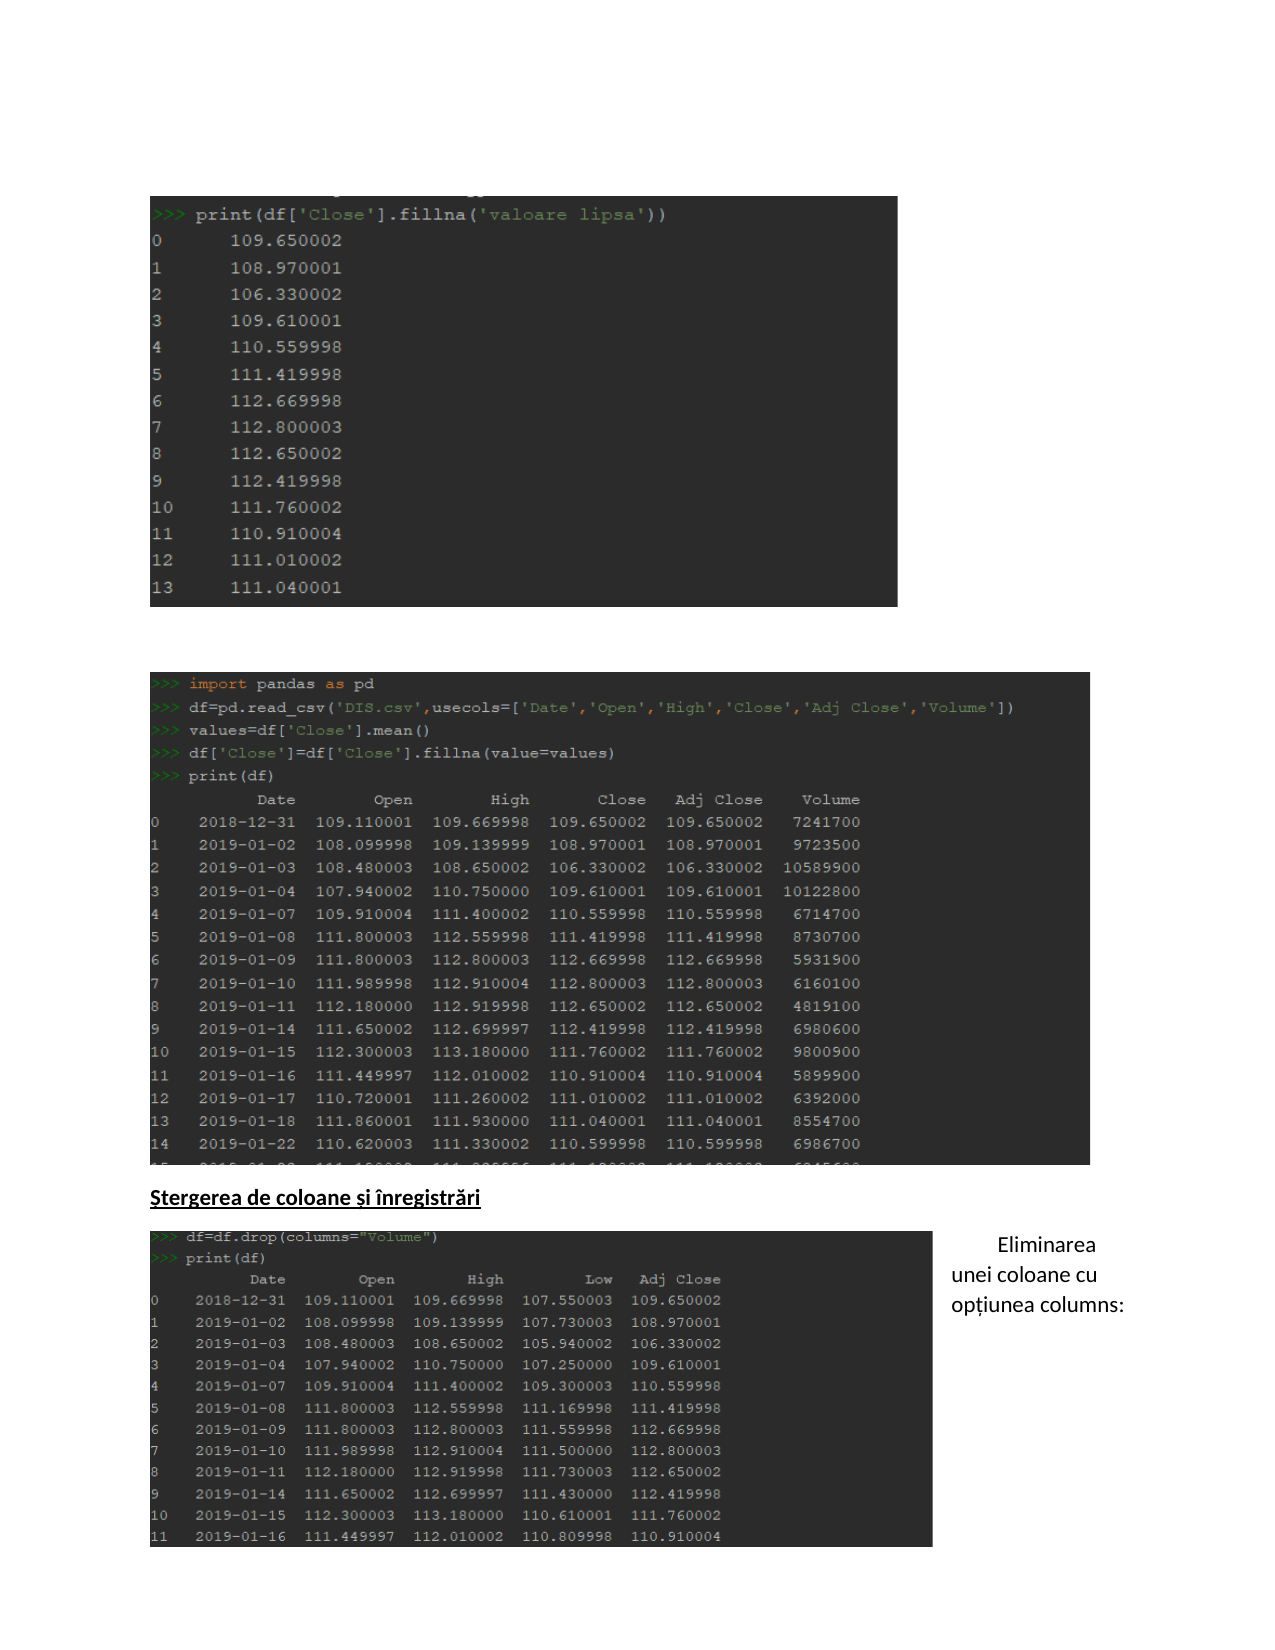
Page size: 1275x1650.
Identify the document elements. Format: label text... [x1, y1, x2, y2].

picture [150, 196, 898, 607]
text Eliminarea unei coloane cu opțiunea columns: [150, 1230, 1125, 1318]
picture [150, 1231, 933, 1547]
text Ștergerea de coloane și înregistrări [150, 1183, 1125, 1211]
picture [150, 672, 1091, 1165]
